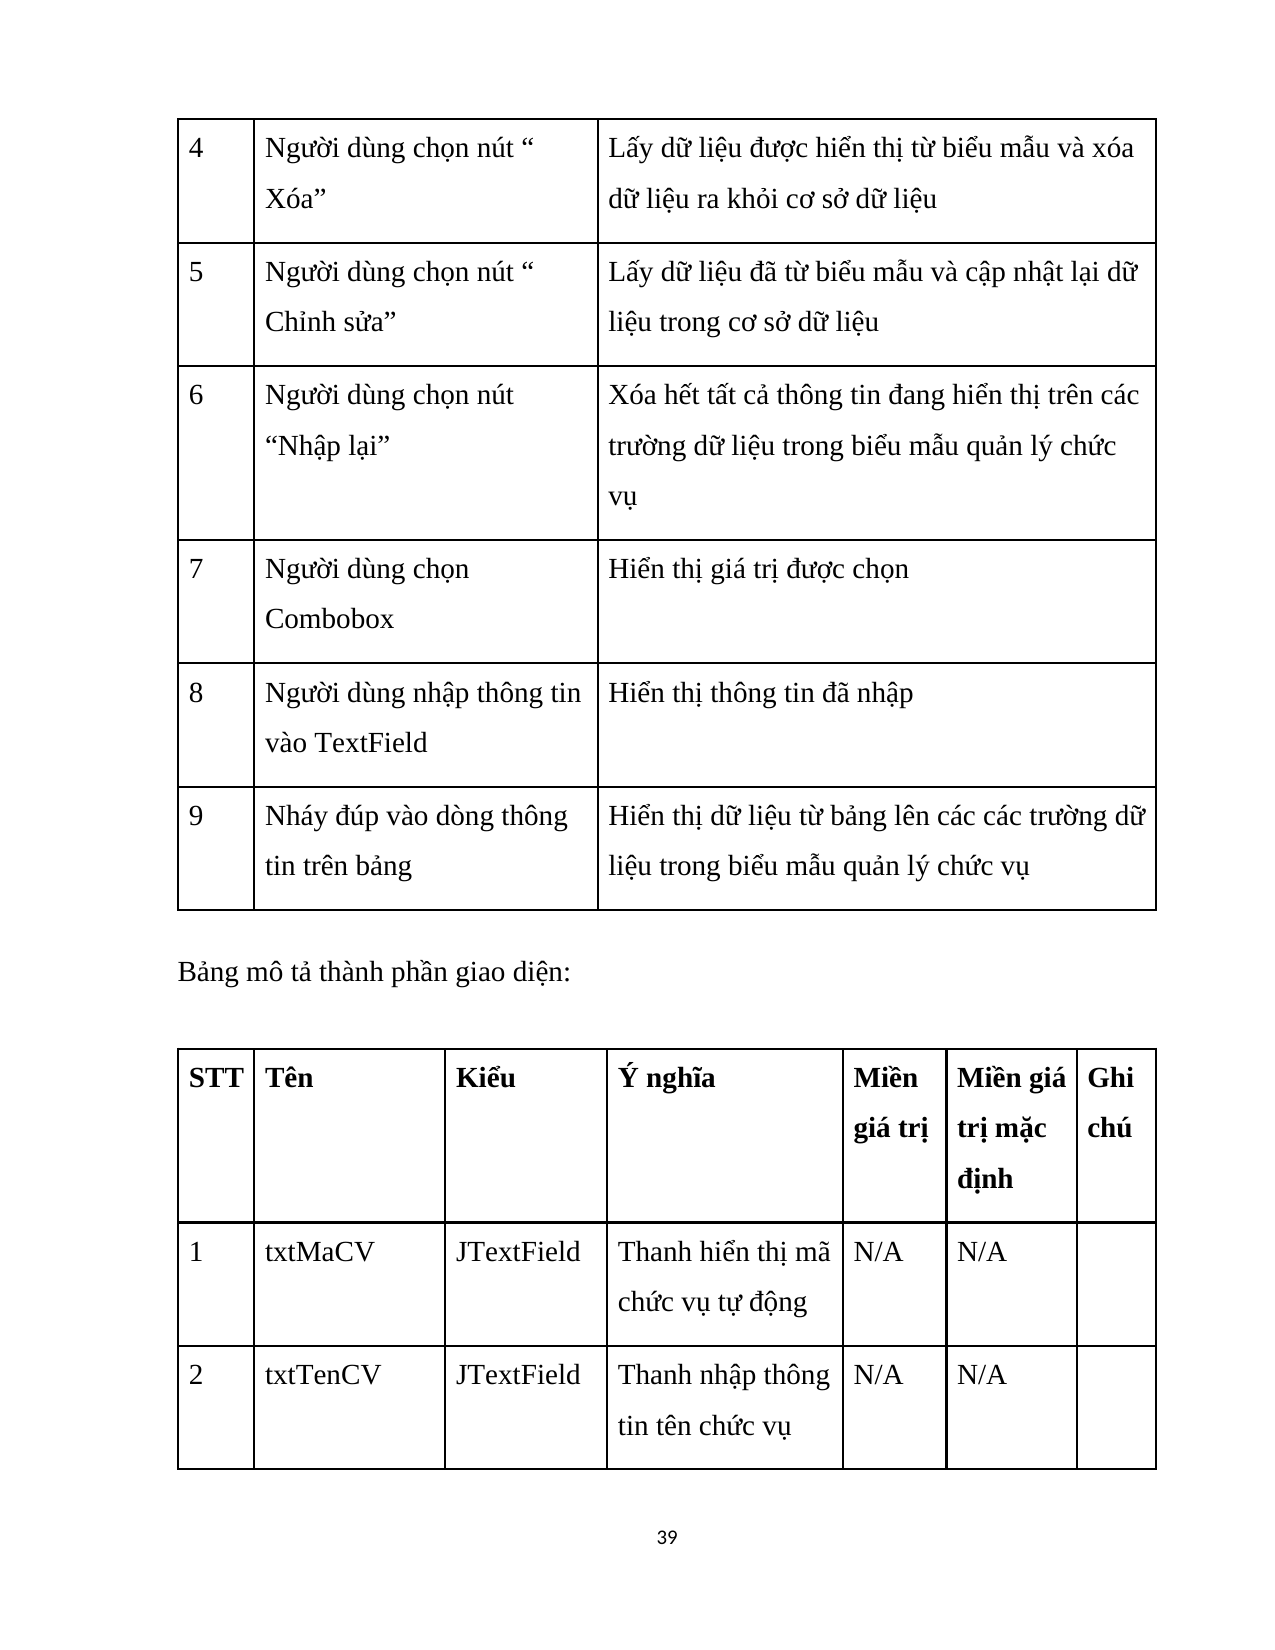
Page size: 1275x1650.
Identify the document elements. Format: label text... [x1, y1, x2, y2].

table_cell 7 [179, 541, 253, 662]
table_header Kiểu [446, 1050, 606, 1221]
table_cell Hiển thị giá trị được chọn [599, 541, 1155, 662]
table_cell N/A [844, 1224, 945, 1345]
table_cell Người dùng chọn Combobox [255, 541, 597, 662]
table_cell 5 [179, 244, 253, 365]
table_cell 1 [179, 1224, 253, 1345]
text Bảng mô tả thành phần giao diện: [177, 954, 1157, 988]
table_header Ý nghĩa [608, 1050, 842, 1221]
table_cell txtTenCV [255, 1347, 444, 1468]
table_cell Người dùng chọn nút “ Chỉnh sửa” [255, 244, 597, 365]
table_cell Hiển thị thông tin đã nhập [599, 664, 1155, 786]
table_cell JTextField [446, 1224, 606, 1345]
table_cell N/A [948, 1224, 1076, 1345]
table_cell [1078, 1224, 1155, 1345]
table_cell Nháy đúp vào dòng thông tin trên bảng [255, 788, 597, 909]
table_cell 8 [179, 664, 253, 786]
table_cell Lấy dữ liệu đã từ biểu mẫu và cập nhật lại dữ liệu trong cơ sở dữ liệu [599, 244, 1155, 365]
table_header Miền giá trị [844, 1050, 945, 1221]
table_header Miền giá trị mặc định [948, 1050, 1076, 1221]
table_cell Thanh hiển thị mã chức vụ tự động [608, 1224, 842, 1345]
table_cell Thanh nhập thông tin tên chức vụ [608, 1347, 842, 1468]
table_cell Xóa hết tất cả thông tin đang hiển thị trên các trường dữ liệu trong biểu mẫu quản lý chức vụ [599, 367, 1155, 539]
table_header Tên [255, 1050, 444, 1221]
table_cell N/A [948, 1347, 1076, 1468]
table_header STT [179, 1050, 253, 1221]
table_cell 4 [179, 120, 253, 242]
table_cell Người dùng chọn nút “ Xóa” [255, 120, 597, 242]
table_cell Người dùng chọn nút “Nhập lại” [255, 367, 597, 539]
table_cell Người dùng nhập thông tin vào TextField [255, 664, 597, 786]
table_cell [1078, 1347, 1155, 1468]
table_cell 6 [179, 367, 253, 539]
table_cell Hiển thị dữ liệu từ bảng lên các các trường dữ liệu trong biểu mẫu quản lý chức vụ [599, 788, 1155, 909]
table_header Ghi chú [1078, 1050, 1155, 1221]
table_cell 9 [179, 788, 253, 909]
table_cell JTextField [446, 1347, 606, 1468]
table_cell Lấy dữ liệu được hiển thị từ biểu mẫu và xóa dữ liệu ra khỏi cơ sở dữ liệu [599, 120, 1155, 242]
table_cell N/A [844, 1347, 945, 1468]
table_cell txtMaCV [255, 1224, 444, 1345]
table_cell 2 [179, 1347, 253, 1468]
